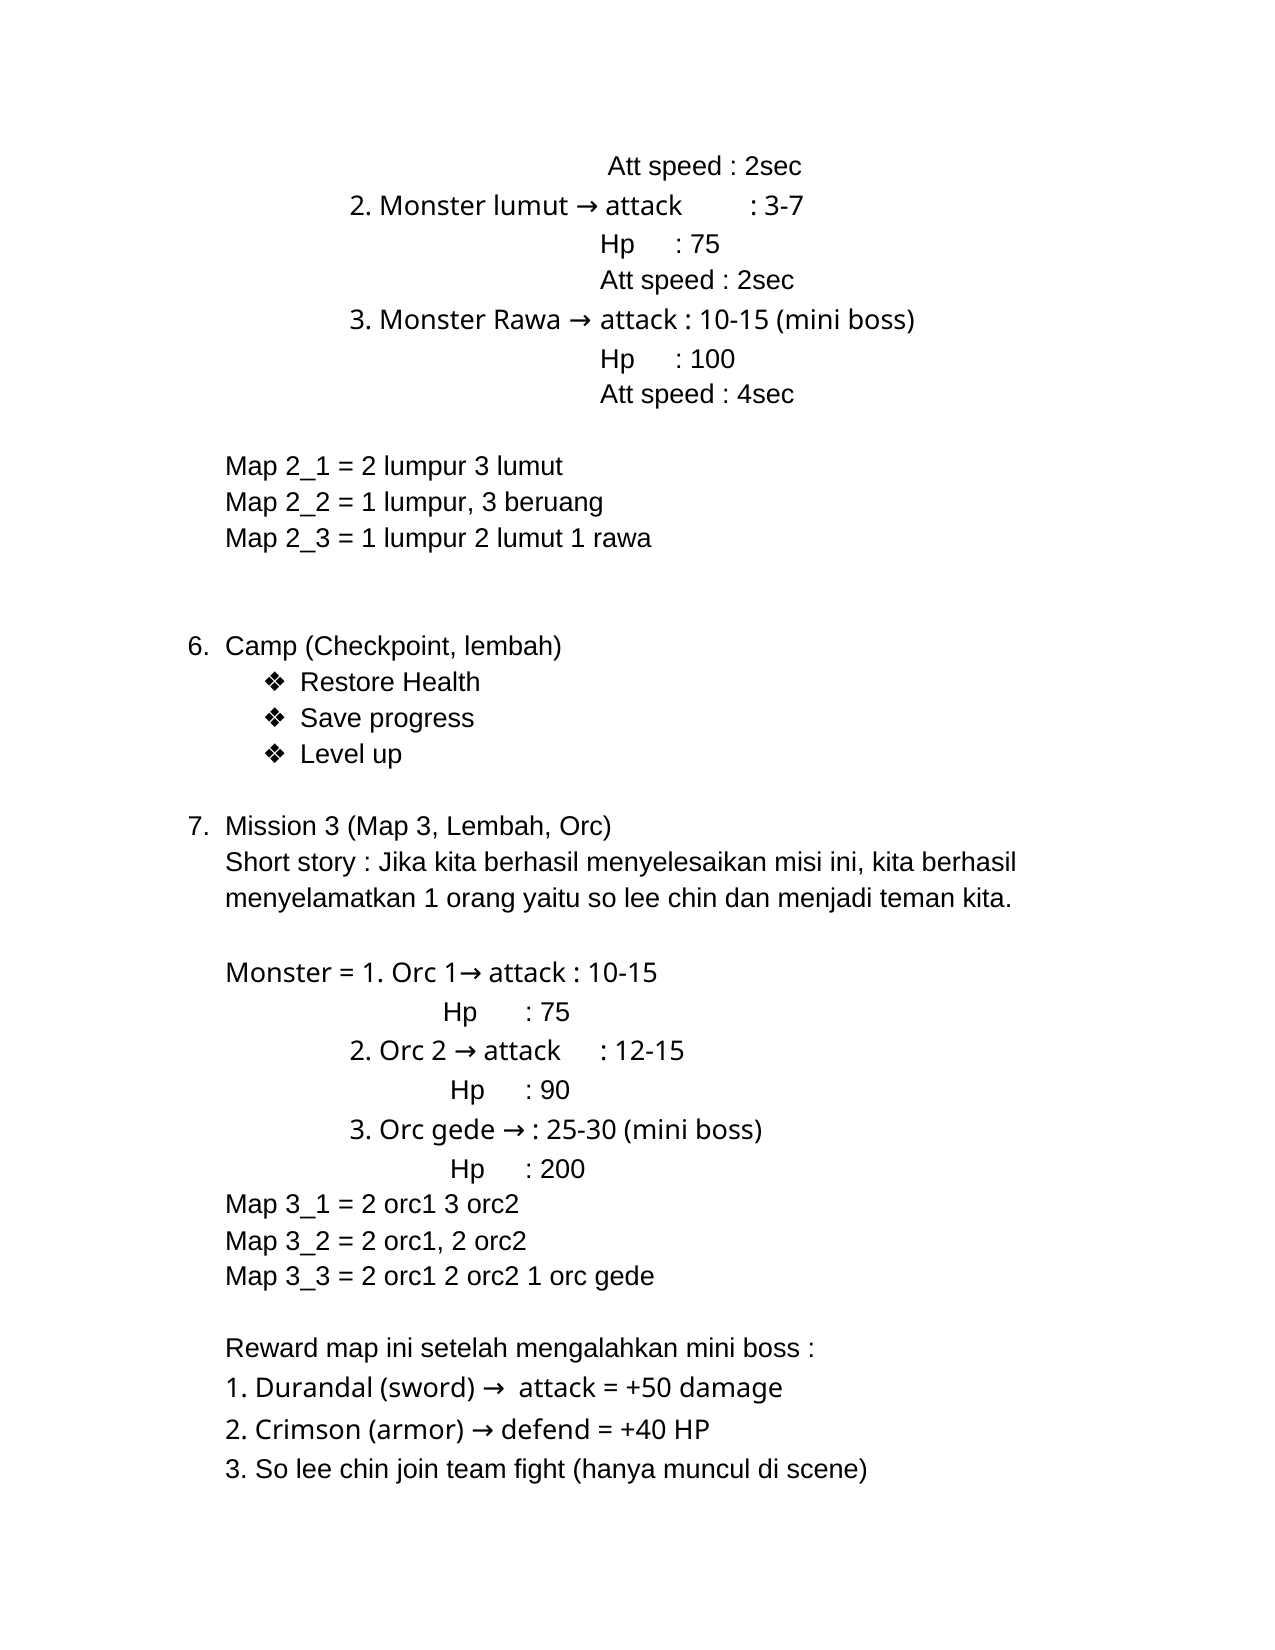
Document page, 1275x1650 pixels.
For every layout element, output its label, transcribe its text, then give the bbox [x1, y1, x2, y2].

text Map 2_1 = 2 lumpur 3 lumut [225, 450, 1125, 482]
list Restore Health [262, 666, 1125, 697]
text Map 3_3 = 2 orc1 2 orc2 1 orc gede [225, 1260, 1125, 1292]
text 1. Durandal (sword) → attack = +50 damage [225, 1368, 1125, 1405]
text Hp : 200 [375, 1153, 1125, 1184]
text Hp : 90 [375, 1074, 1125, 1106]
text 3. Monster Rawa → attack : 10-15 (mini boss) [300, 300, 1125, 337]
text 3. Orc gede → : 25-30 (mini boss) [150, 1110, 1125, 1147]
text Hp : 75 [525, 228, 1125, 259]
text Map 2_2 = 1 lumpur, 3 beruang [225, 486, 1125, 518]
list Save progress [262, 702, 1125, 733]
text 2. Orc 2 → attack : 12-15 [225, 1032, 1125, 1069]
text Att speed : 2sec [225, 150, 1125, 181]
text Map 3_2 = 2 orc1, 2 orc2 [225, 1224, 1125, 1256]
text Map 3_1 = 2 orc1 3 orc2 [225, 1188, 1125, 1220]
list Camp (Checkpoint, lembah) [187, 630, 1125, 661]
text Monster = 1. Orc 1→ attack : 10-15 [225, 953, 1125, 990]
list Mission 3 (Map 3, Lembah, Orc) [187, 810, 1125, 841]
text Att speed : 4sec [525, 378, 1125, 410]
text Hp : 75 [225, 996, 1125, 1027]
text 3. So lee chin join team fight (hanya muncul di scene) [225, 1453, 1125, 1484]
list Level up [262, 738, 1125, 769]
text 2. Monster lumut → attack : 3-7 [300, 186, 1125, 223]
text Map 2_3 = 1 lumpur 2 lumut 1 rawa [225, 522, 1125, 553]
text Hp : 100 [600, 343, 1125, 374]
text 2. Crimson (armor) → defend = +40 HP [225, 1411, 1125, 1447]
text Reward map ini setelah mengalahkan mini boss : [150, 1332, 1125, 1363]
text Short story : Jika kita berhasil menyelesaikan misi ini, kita berhasil menyelamatkan 1 orang yaitu so lee chin dan menjadi teman kita. [225, 846, 1125, 913]
text Att speed : 2sec [525, 264, 1125, 296]
